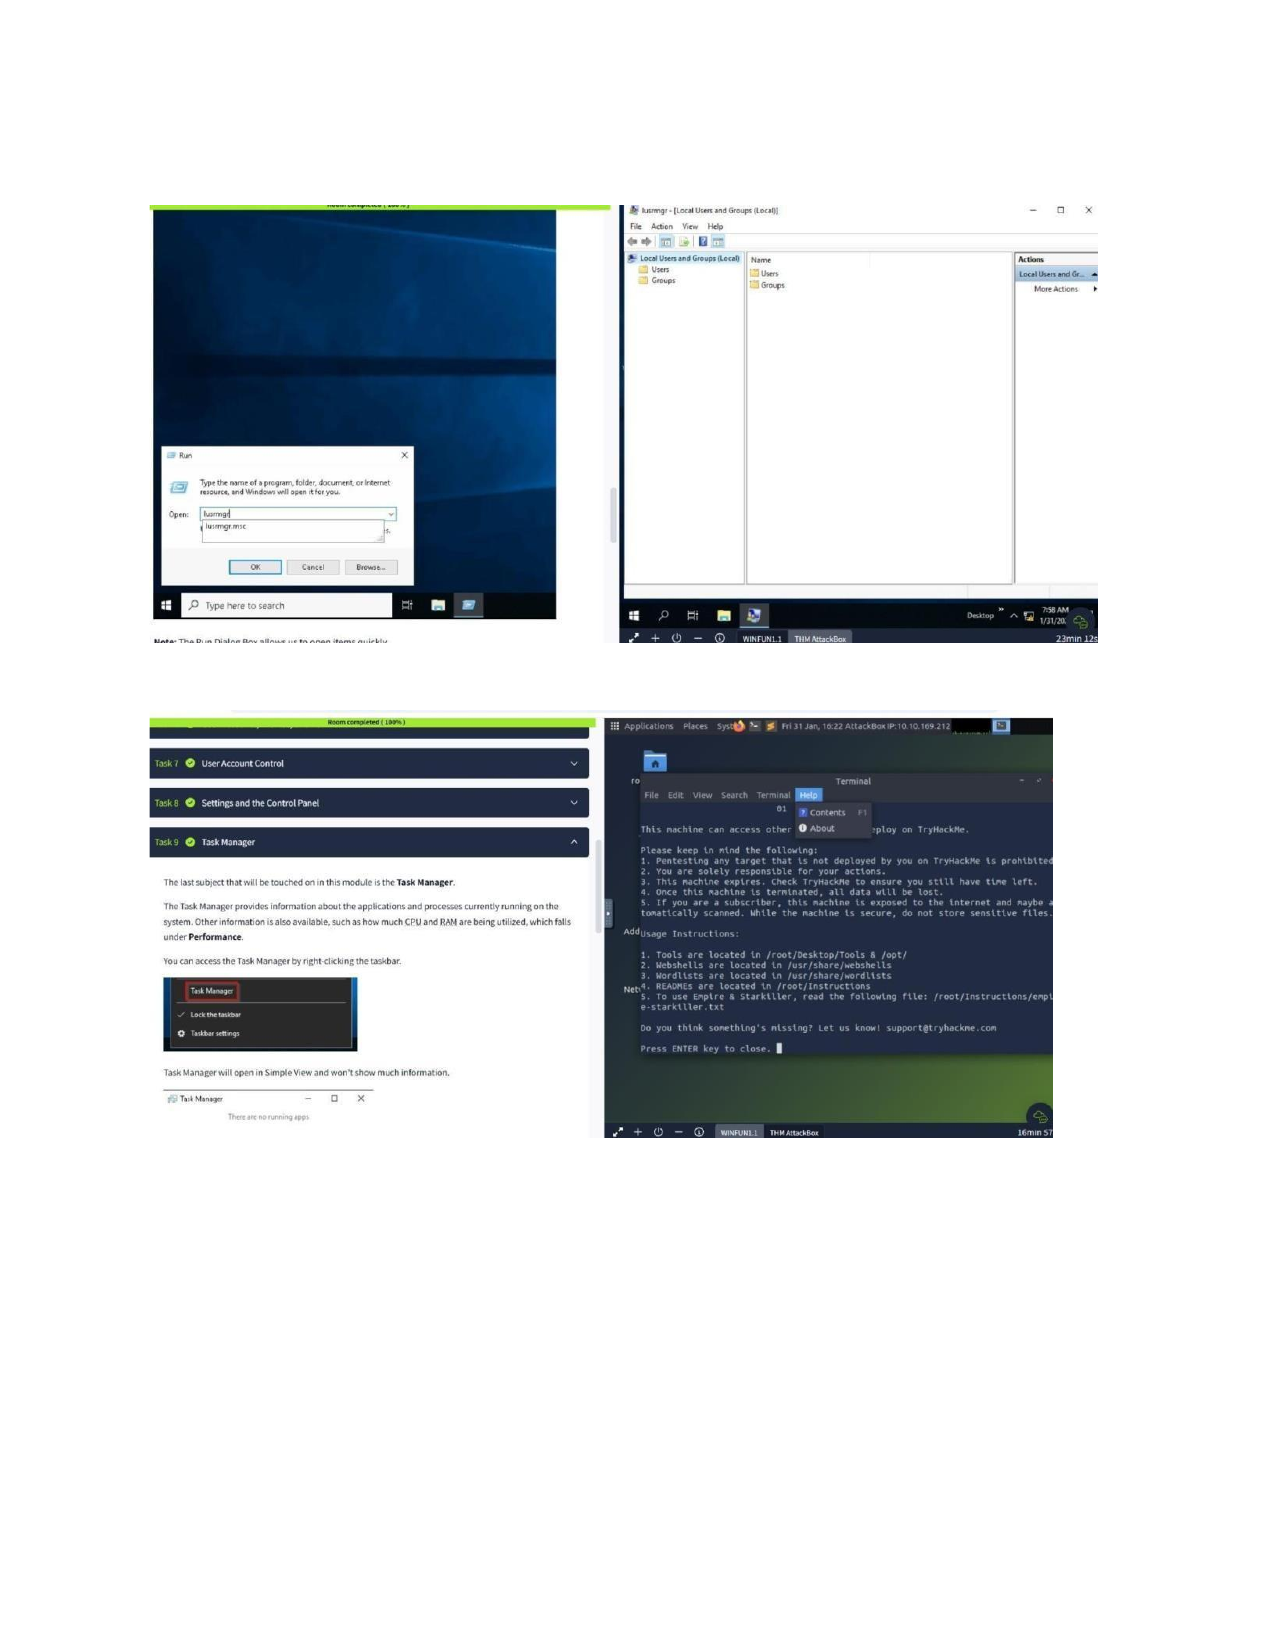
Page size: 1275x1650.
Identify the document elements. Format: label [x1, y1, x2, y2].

picture [149, 205, 1098, 643]
picture [149, 710, 1053, 1138]
